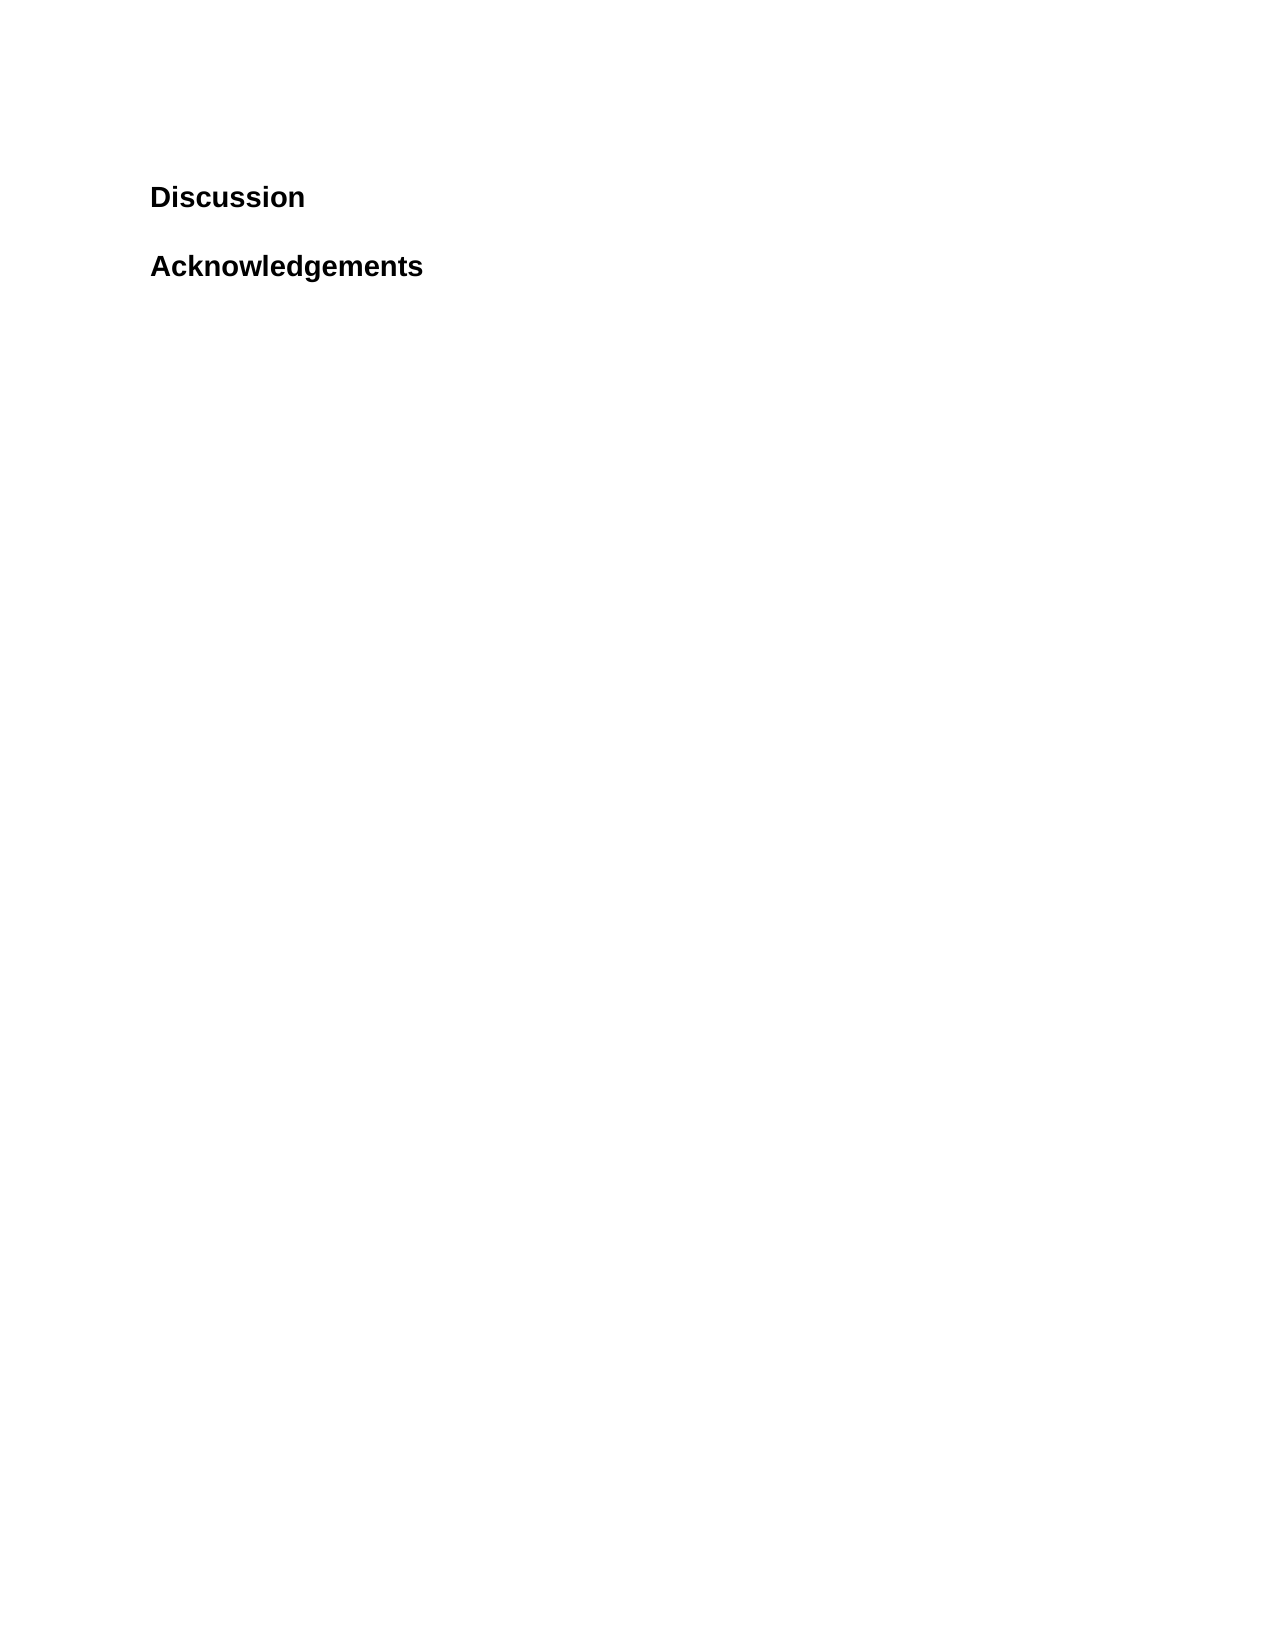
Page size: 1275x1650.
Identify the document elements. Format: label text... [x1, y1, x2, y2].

text Discussion [150, 180, 1125, 214]
text Acknowledgements [150, 249, 1125, 282]
